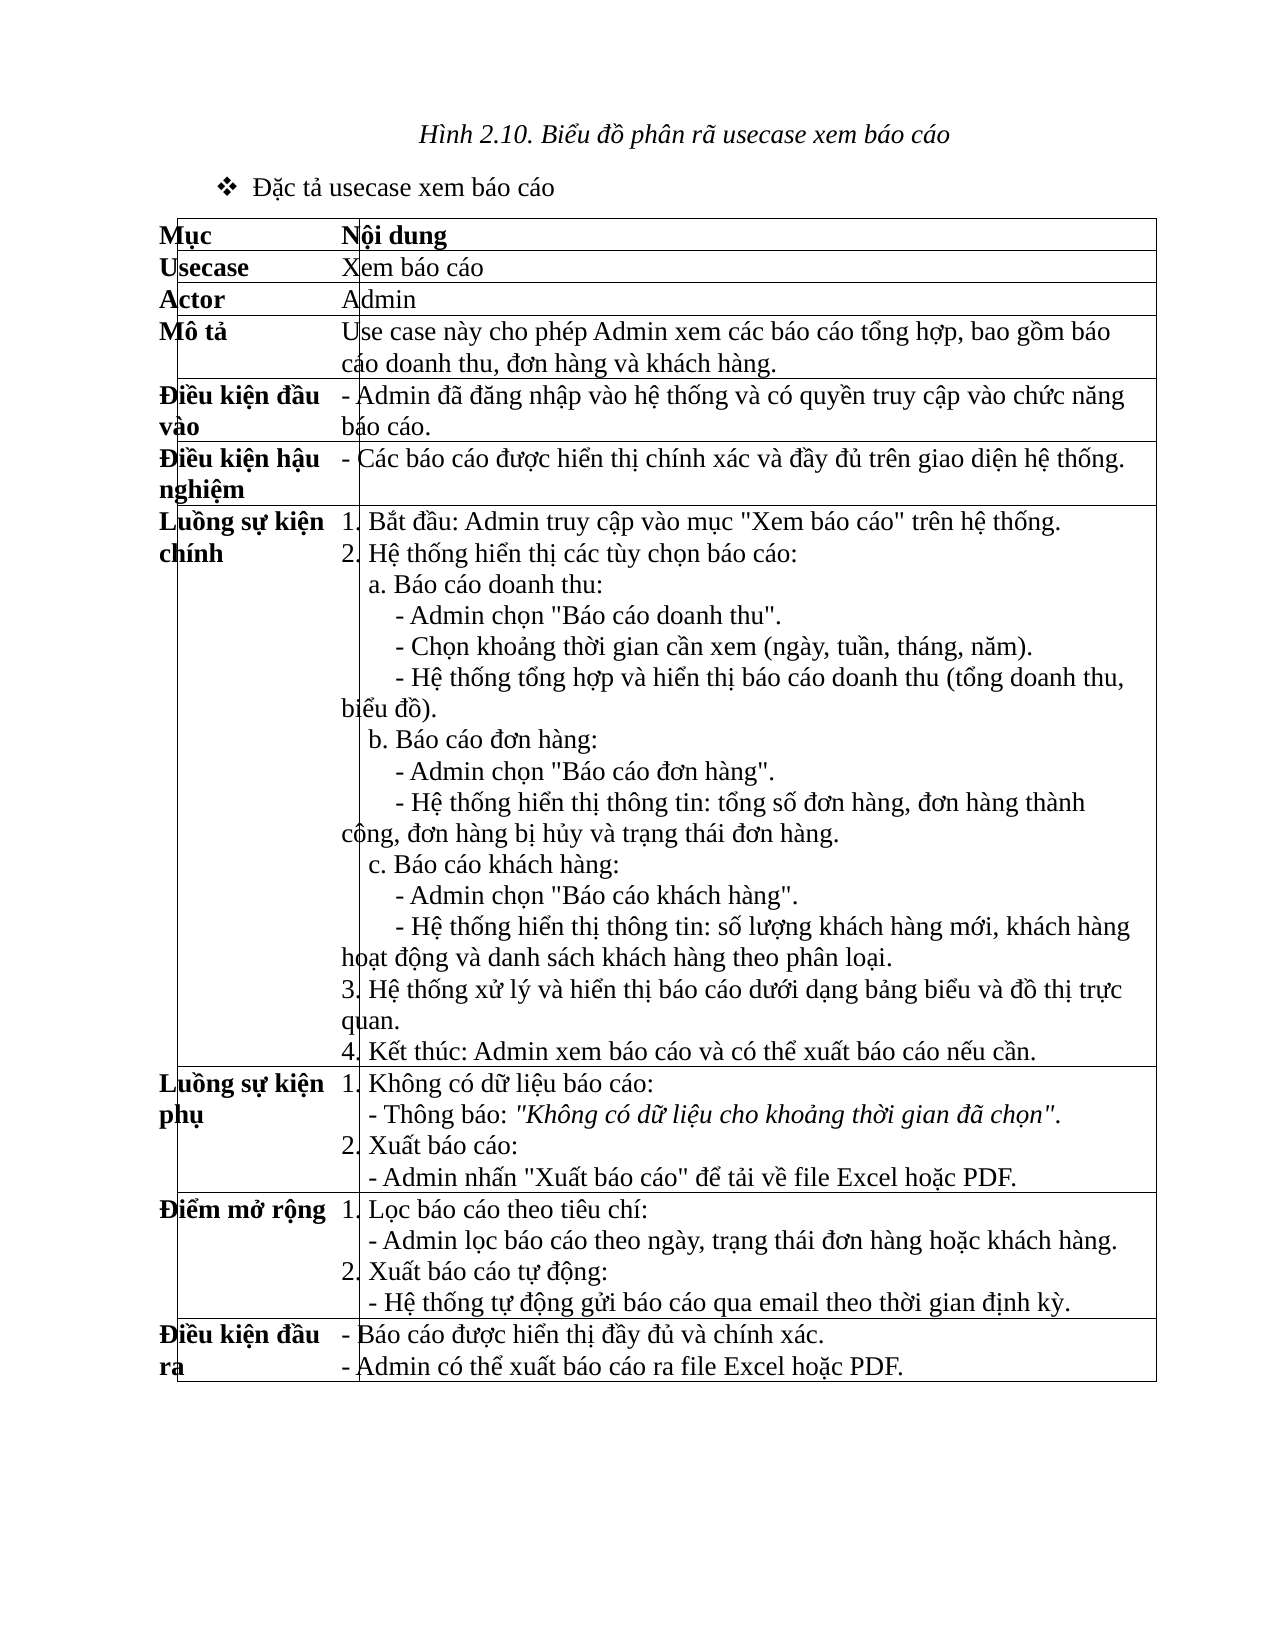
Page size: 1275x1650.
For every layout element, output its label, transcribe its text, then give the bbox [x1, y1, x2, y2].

table_cell 1. Bắt đầu: Admin truy cập vào mục "Xem báo cáo" trên hệ thống. 2. Hệ thống hiển thị các tùy chọn báo cáo: a. Báo cáo doanh thu: - Admin chọn "Báo cáo doanh thu". - Chọn khoảng thời gian cần xem (ngày, tuần, tháng, năm). - Hệ thống tổng hợp và hiển thị báo cáo doanh thu (tổng doanh thu, biểu đồ). b. Báo cáo đơn hàng: - Admin chọn "Báo cáo đơn hàng". - Hệ thống hiển thị thông tin: tổng số đơn hàng, đơn hàng thành công, đơn hàng bị hủy và trạng thái đơn hàng. c. Báo cáo khách hàng: - Admin chọn "Báo cáo khách hàng". - Hệ thống hiển thị thông tin: số lượng khách hàng mới, khách hàng hoạt động và danh sách khách hàng theo phân loại. 3. Hệ thống xử lý và hiển thị báo cáo dưới dạng bảng biểu và đồ thị trực quan. 4. Kết thúc: Admin xem báo cáo và có thể xuất báo cáo nếu cần. [360, 506, 1156, 1066]
table_cell - Báo cáo được hiển thị đầy đủ và chính xác. - Admin có thể xuất báo cáo ra file Excel hoặc PDF. [360, 1319, 1156, 1381]
table_header Nội dung [360, 219, 1156, 250]
table_cell Điểm mở rộng [178, 1193, 359, 1317]
table_cell Admin [360, 283, 1156, 314]
table_cell Điều kiện đầu vào [178, 379, 359, 441]
table_cell 1. Lọc báo cáo theo tiêu chí: - Admin lọc báo cáo theo ngày, trạng thái đơn hàng hoặc khách hàng. 2. Xuất báo cáo tự động: - Hệ thống tự động gửi báo cáo qua email theo thời gian định kỳ. [360, 1193, 1156, 1317]
table_cell Actor [178, 283, 359, 314]
table_cell Use case này cho phép Admin xem các báo cáo tổng hợp, bao gồm báo cáo doanh thu, đơn hàng và khách hàng. [360, 316, 1156, 378]
table_cell Luồng sự kiện chính [178, 506, 359, 1066]
text Hình 2.10. Biểu đồ phân rã usecase xem báo cáo [215, 118, 1157, 149]
table_cell Xem báo cáo [360, 251, 1156, 282]
table_cell Điều kiện đầu ra [178, 1319, 359, 1381]
table_cell Mô tả [178, 316, 359, 378]
table_cell 1. Không có dữ liệu báo cáo: - Thông báo: "Không có dữ liệu cho khoảng thời gian đã chọn". 2. Xuất báo cáo: - Admin nhấn "Xuất báo cáo" để tải về file Excel hoặc PDF. [360, 1067, 1156, 1192]
list Đặc tả usecase xem báo cáo [215, 171, 1157, 202]
table_cell Usecase [178, 251, 359, 282]
table_cell Điều kiện hậu nghiệm [178, 442, 359, 504]
table_cell - Admin đã đăng nhập vào hệ thống và có quyền truy cập vào chức năng báo cáo. [360, 379, 1156, 441]
table_cell Luồng sự kiện phụ [178, 1067, 359, 1192]
table_cell - Các báo cáo được hiển thị chính xác và đầy đủ trên giao diện hệ thống. [360, 442, 1156, 504]
table_header Mục [178, 219, 359, 250]
